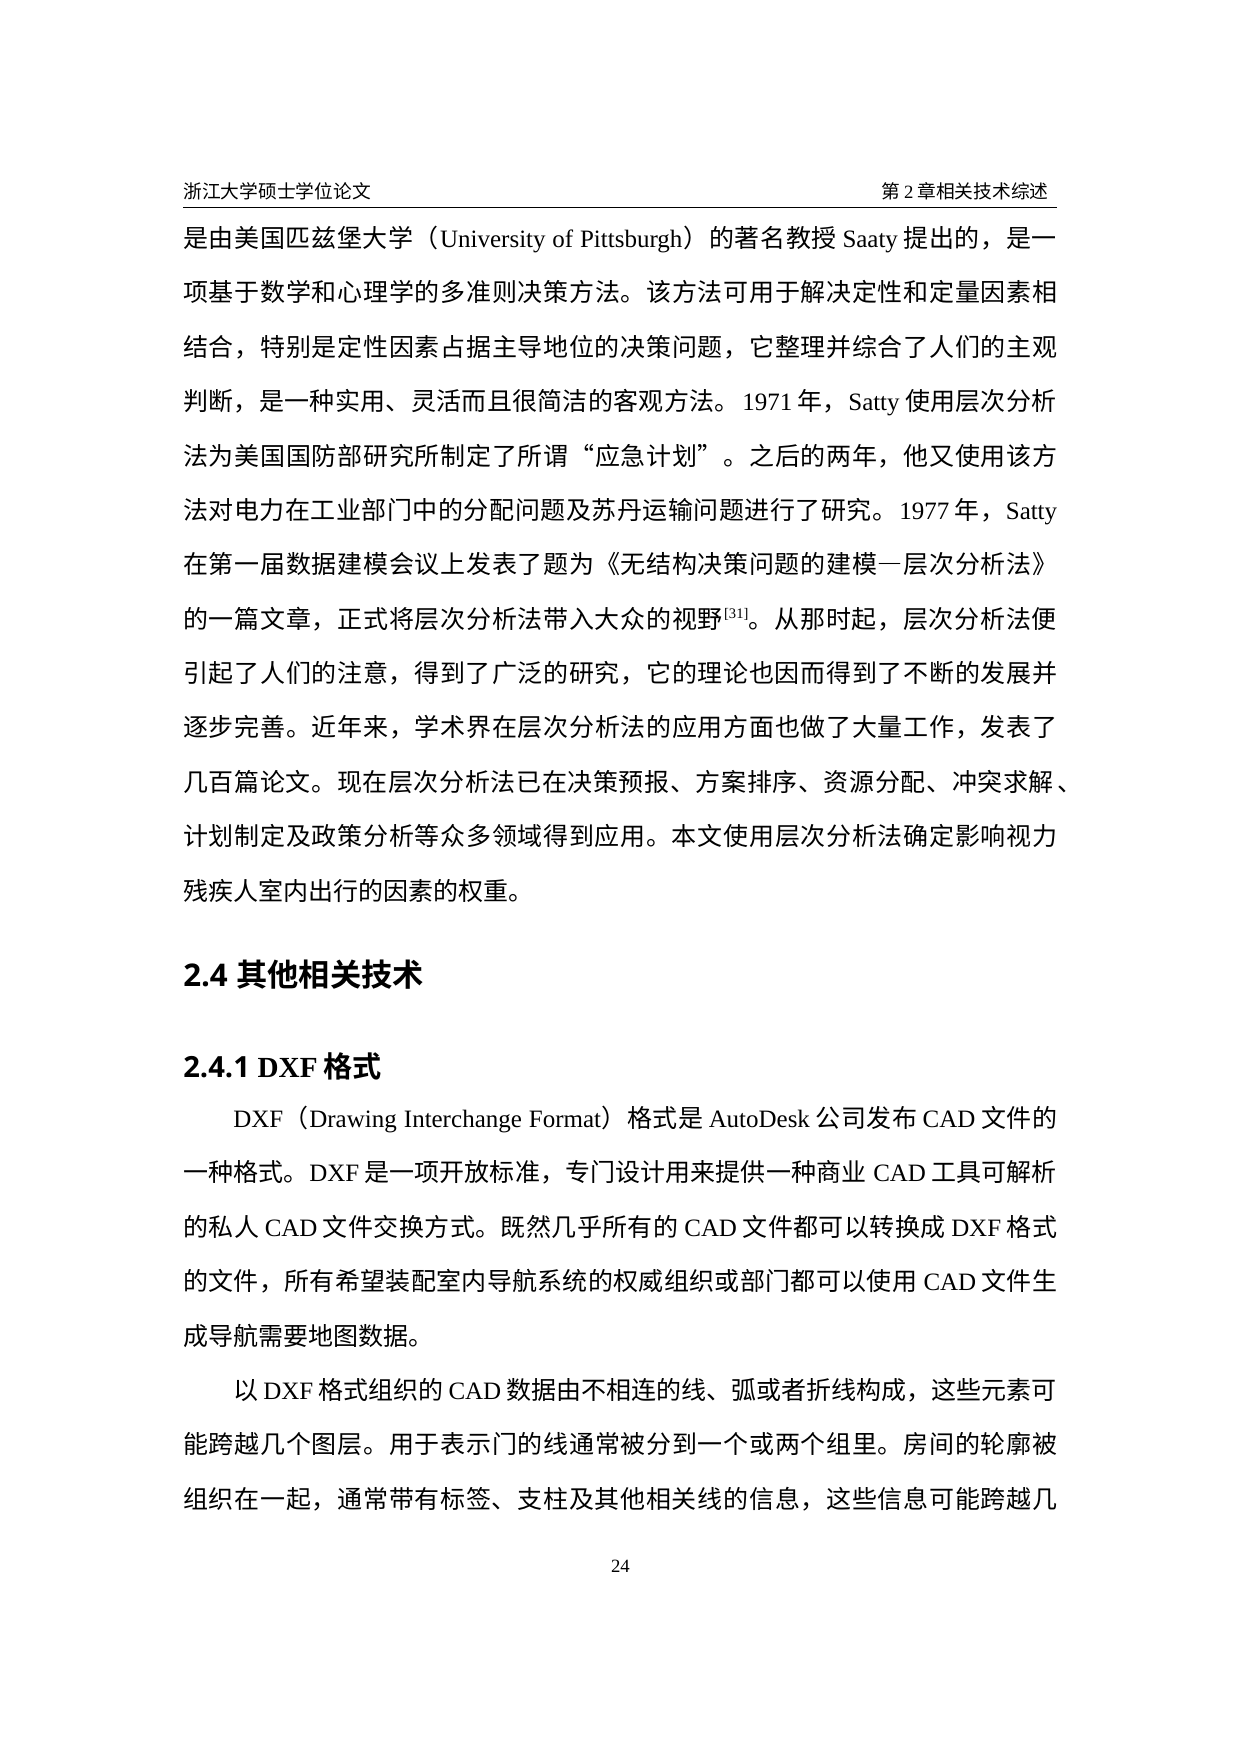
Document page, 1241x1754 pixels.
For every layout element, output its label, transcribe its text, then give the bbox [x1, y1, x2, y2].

text DXF（Drawing Interchange Format）格式是AutoDesk公司发布CAD文件的一种格式。DXF是一项开放标准，专门设计用来提供一种商业CAD工具可解析的私人CAD文件交换方式。既然几乎所有的CAD文件都可以转换成DXF格式的文件，所有希望装配室内导航系统的权威组织或部门都可以使用CAD文件生成导航需要地图数据。 [183, 1098, 1057, 1352]
subtitle 其他相关技术 [183, 950, 1057, 996]
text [183, 218, 1057, 907]
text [183, 1370, 1057, 1515]
subtitle DXF格式 [183, 1043, 1057, 1086]
